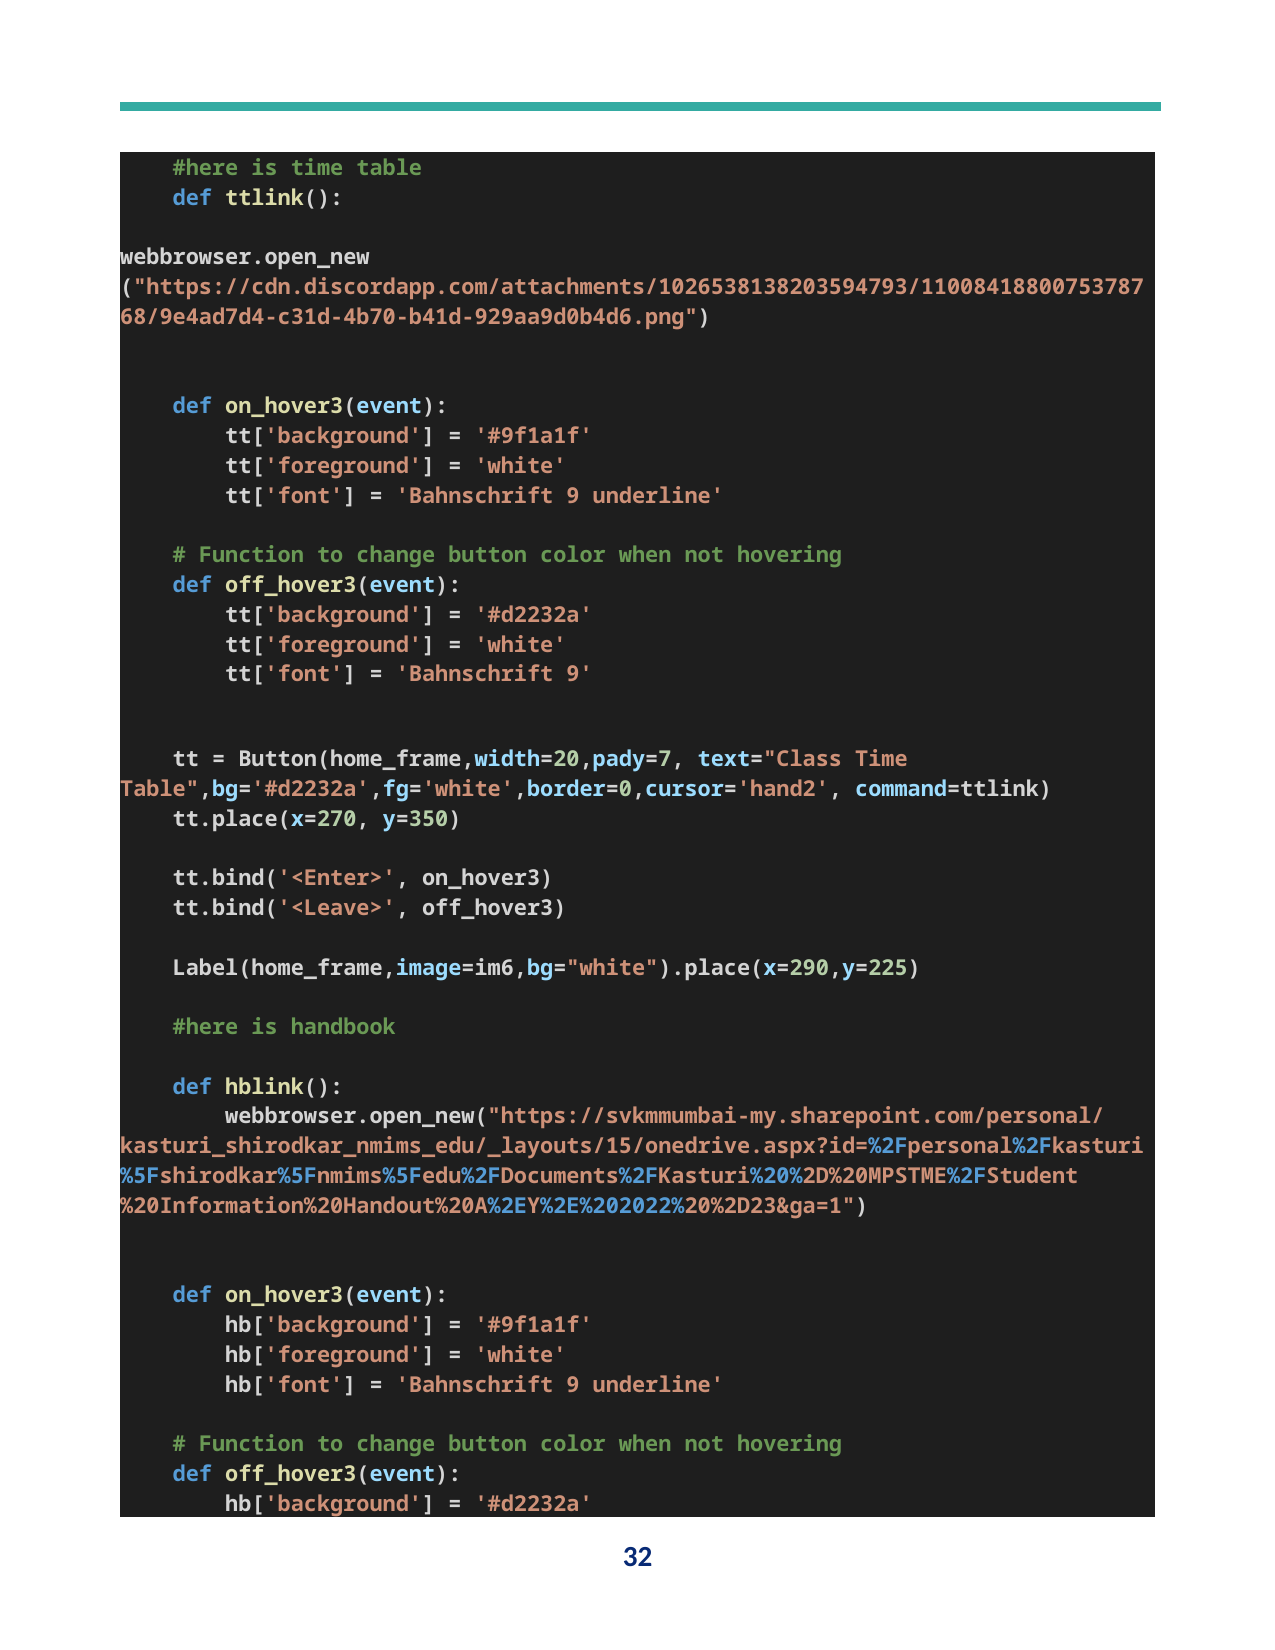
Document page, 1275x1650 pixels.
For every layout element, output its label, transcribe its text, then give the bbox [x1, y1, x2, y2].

text tt.bind('<Leave>', off_hover3) [120, 892, 1155, 922]
text #here is time table [120, 152, 1155, 182]
text def ttlink(): [120, 182, 1155, 211]
text def off_hover3(event): [120, 1458, 1155, 1488]
text tt.bind('<Enter>', on_hover3) [120, 862, 1155, 892]
text def off_hover3(event): [120, 569, 1155, 599]
text hb['background'] = '#d2232a' [120, 1488, 1155, 1517]
text tt['background'] = '#9f1a1f' [120, 420, 1155, 450]
text hb['foreground'] = 'white' [120, 1339, 1155, 1368]
text tt['font'] = 'Bahnschrift 9' [120, 658, 1155, 688]
text tt['font'] = 'Bahnschrift 9 underline' [120, 479, 1155, 509]
text def on_hover3(event): [120, 390, 1155, 420]
text tt['foreground'] = 'white' [120, 450, 1155, 479]
text Label(home_frame,image=im6,bg="white").place(x=290,y=225) [120, 951, 1155, 981]
text webbrowser.open_new("https://svkmmumbai-my.sharepoint.com/personal/kasturi_shirodkar_nmims_edu/_layouts/15/onedrive.aspx?id=%2Fpersonal%2Fkasturi%5Fshirodkar%5Fnmims%5Fedu%2FDocuments%2FKasturi%20%2D%20MPSTME%2FStudent%20Information%20Handout%20A%2EY%2E%202022%20%2D23&ga=1") [120, 1100, 1155, 1219]
text tt['background'] = '#d2232a' [120, 599, 1155, 628]
text tt = Button(home_frame,width=20,pady=7, text="Class Time Table",bg='#d2232a',fg='white',border=0,cursor='hand2', command=ttlink) [120, 743, 1155, 802]
text # Function to change button color when not hovering [120, 1428, 1155, 1458]
text webbrowser.open_new("https://cdn.discordapp.com/attachments/1026538138203594793/1100841880075378768/9e4ad7d4-c31d-4b70-b41d-929aa9d0b4d6.png") [120, 211, 1155, 331]
text def on_hover3(event): [120, 1279, 1155, 1309]
text tt['foreground'] = 'white' [120, 628, 1155, 658]
text # Function to change button color when not hovering [120, 539, 1155, 569]
text tt.place(x=270, y=350) [120, 802, 1155, 832]
text hb['font'] = 'Bahnschrift 9 underline' [120, 1368, 1155, 1398]
text def hblink(): [120, 1071, 1155, 1100]
text hb['background'] = '#9f1a1f' [120, 1309, 1155, 1339]
text #here is handbook [120, 1011, 1155, 1041]
